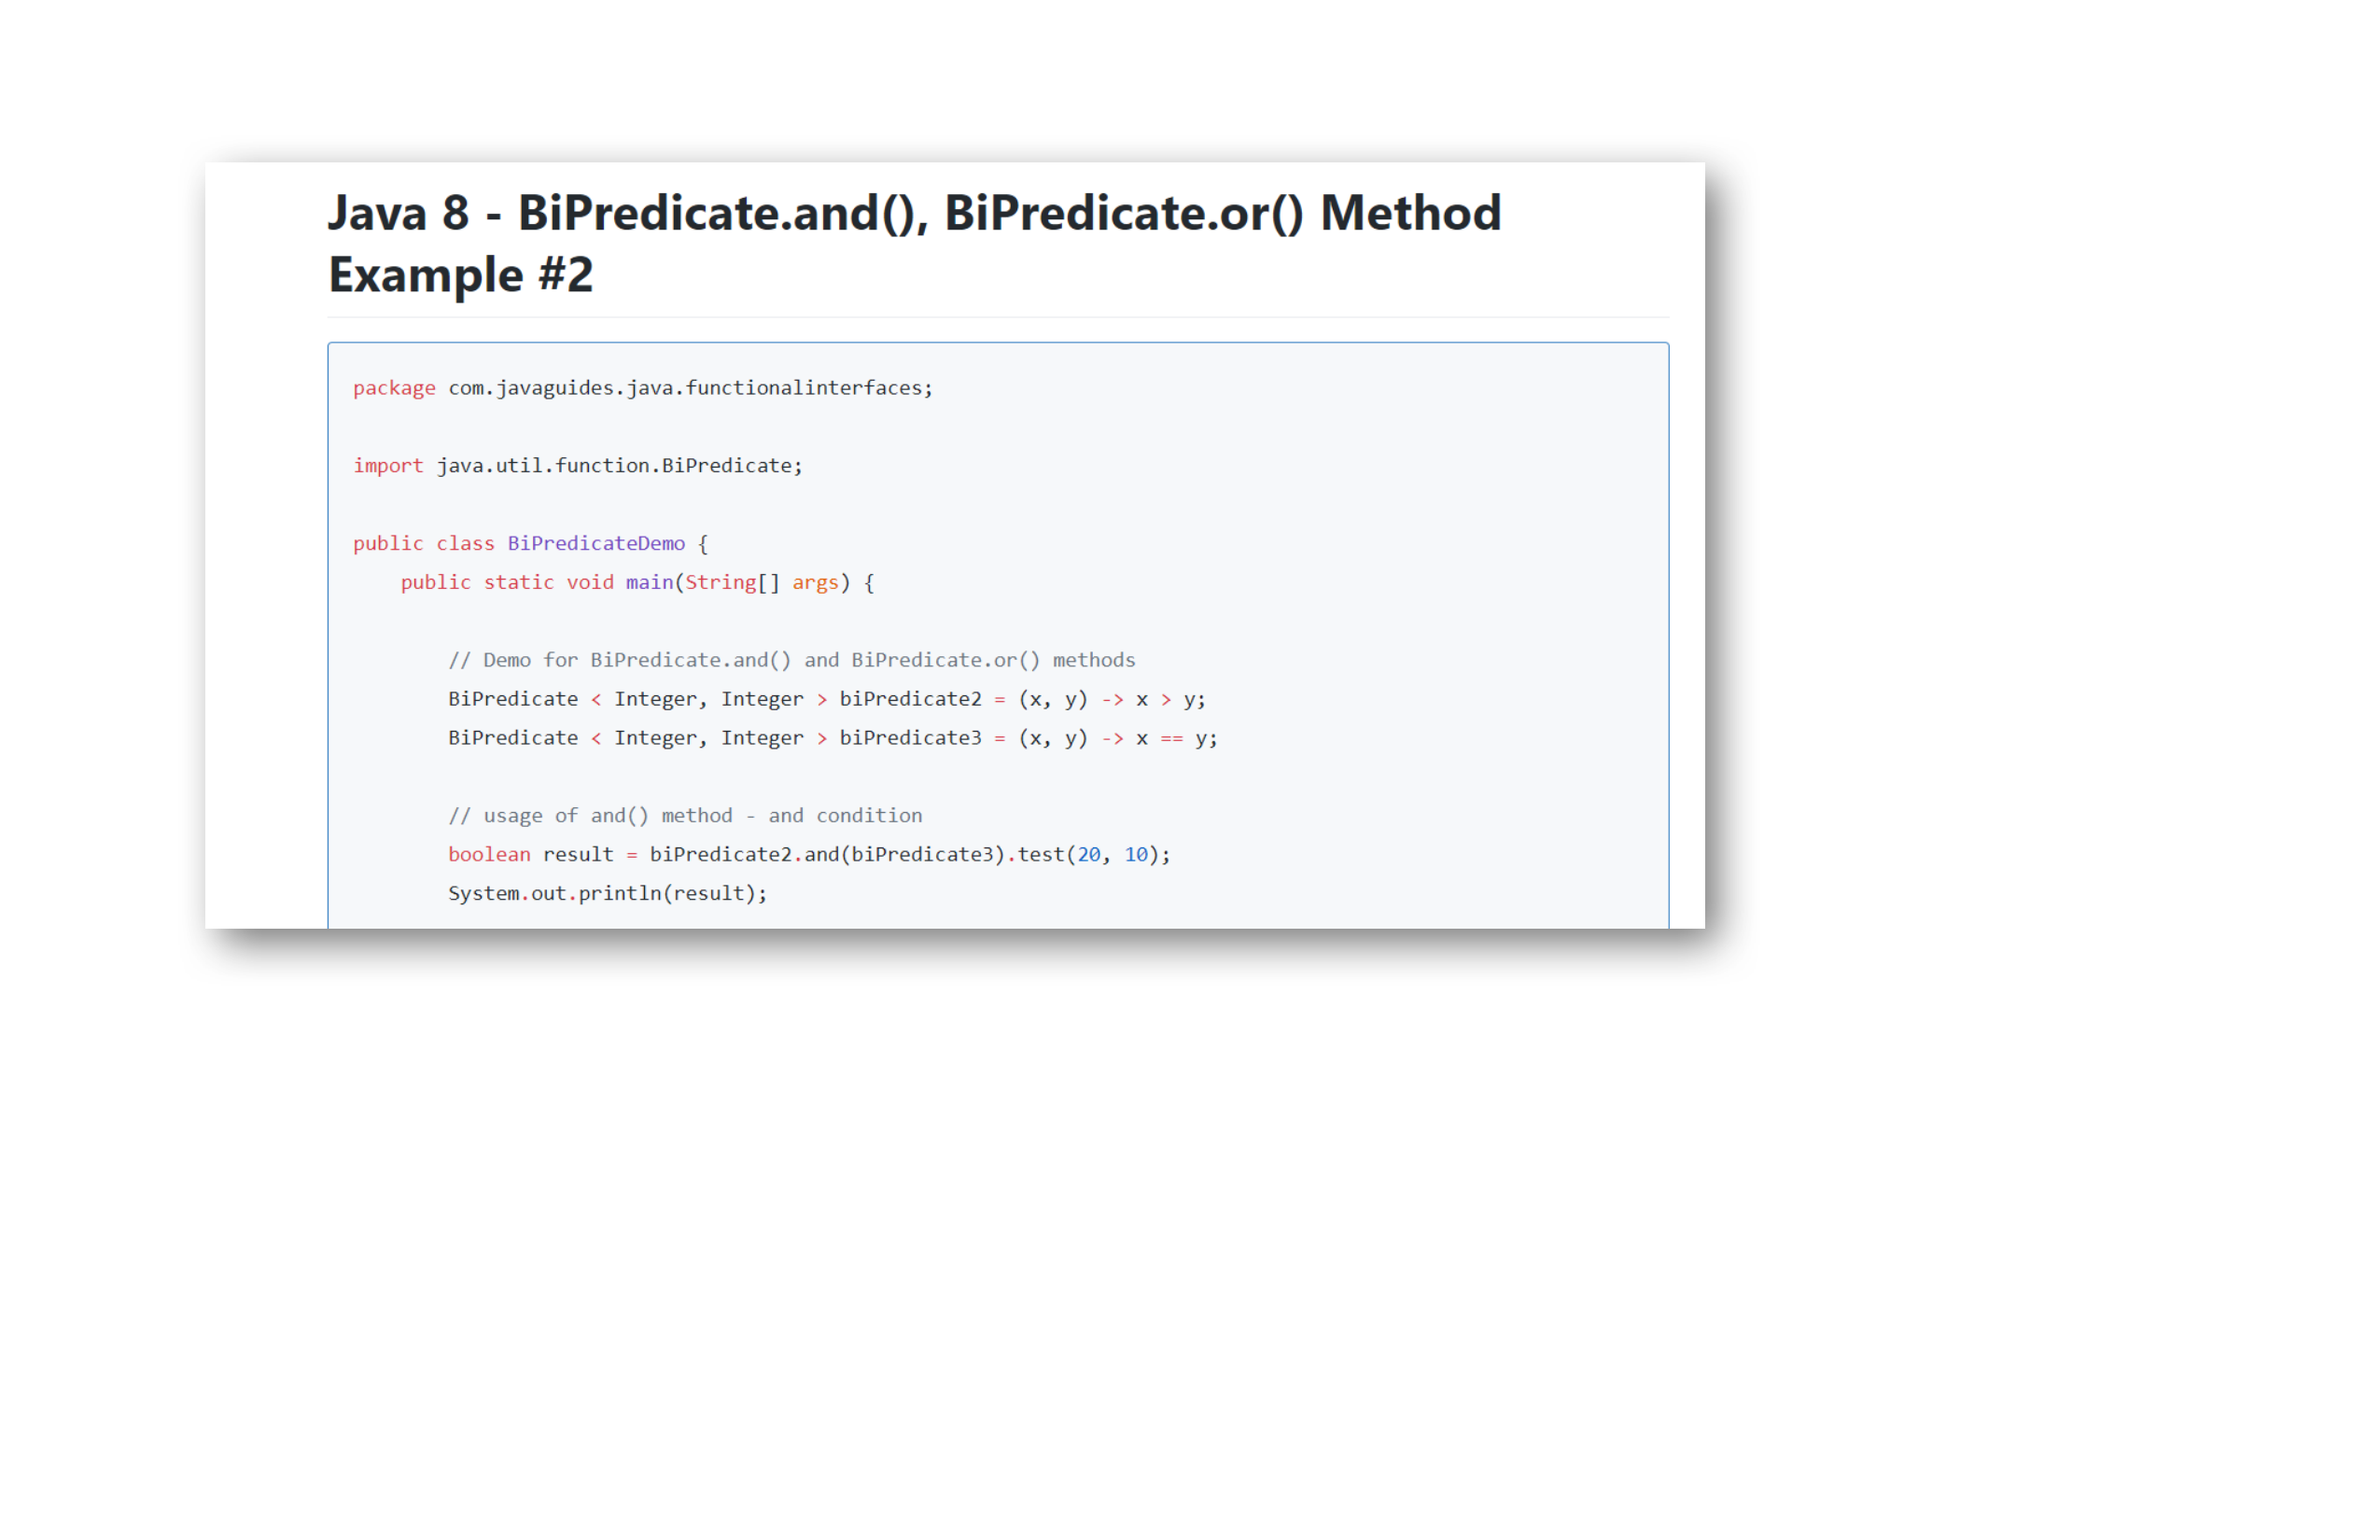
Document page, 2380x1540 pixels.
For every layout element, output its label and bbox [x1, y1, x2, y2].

picture [205, 162, 1705, 929]
